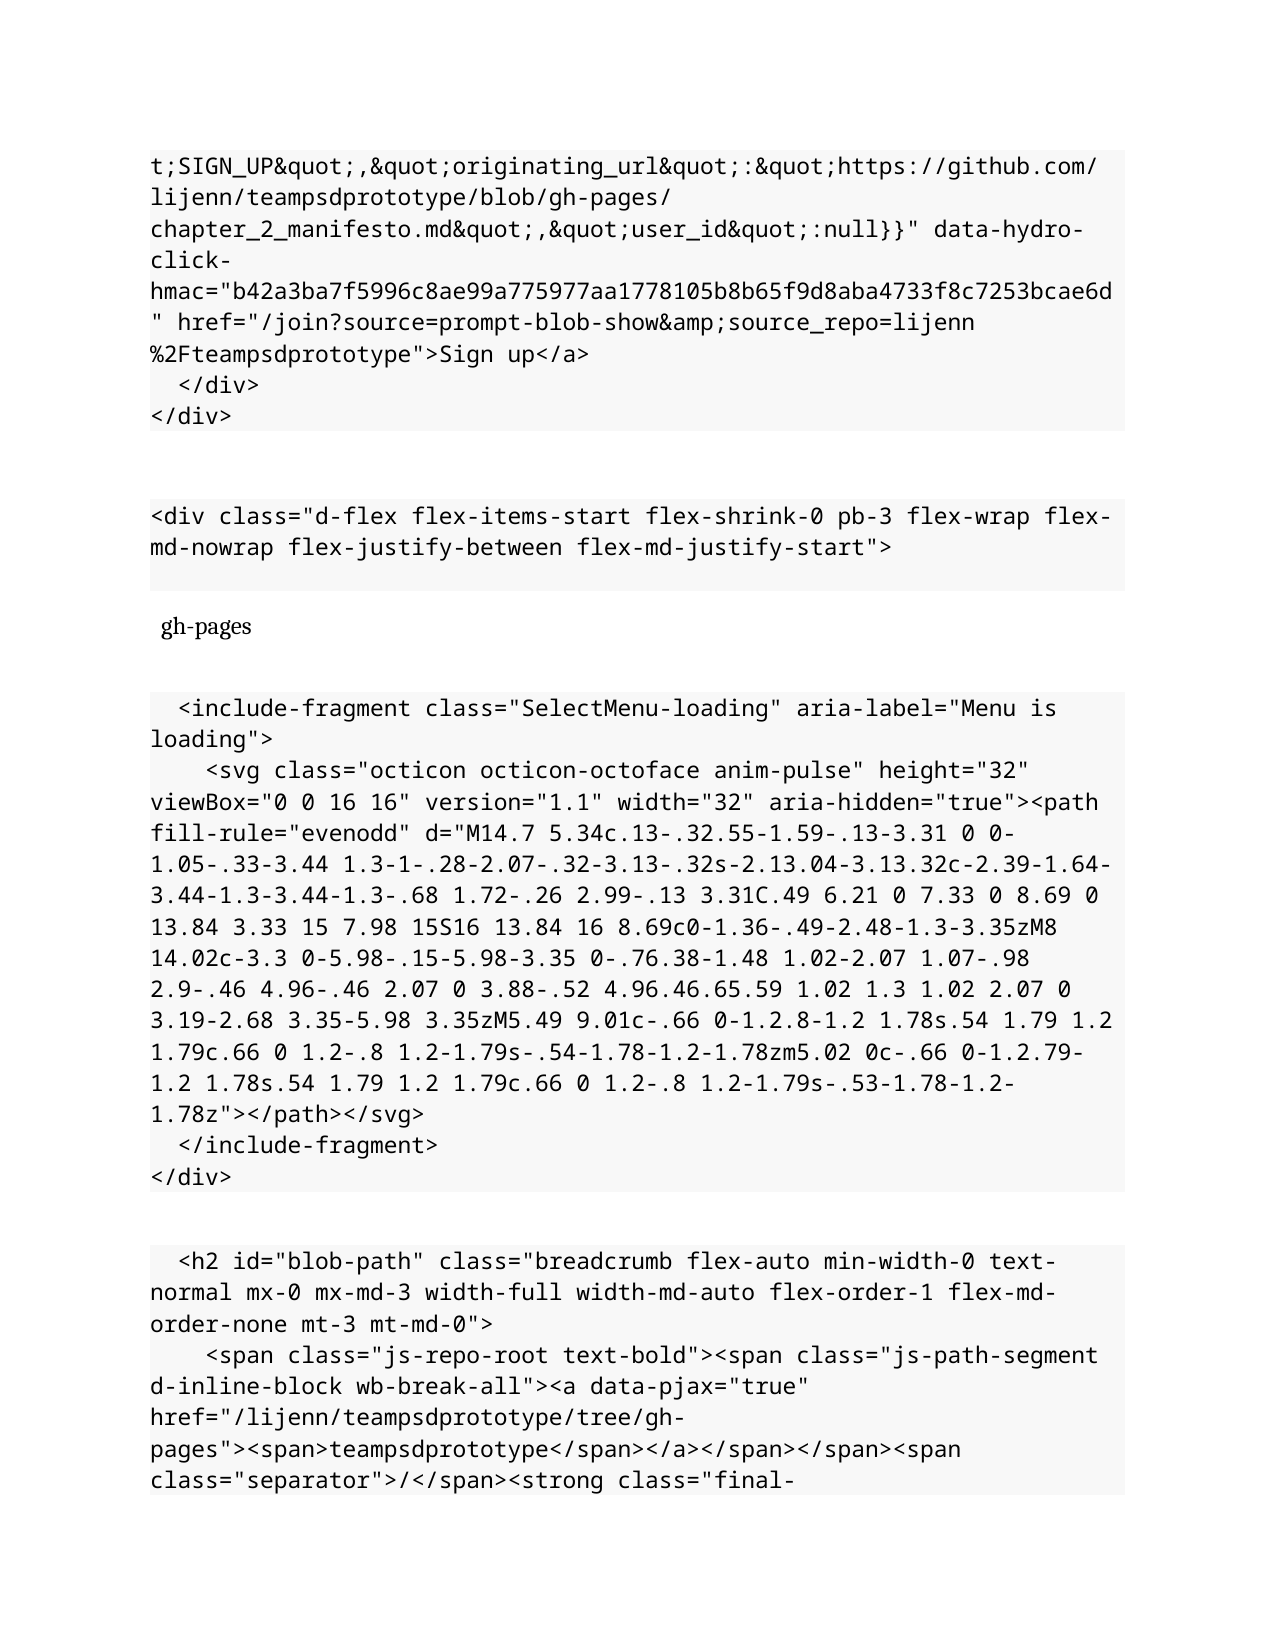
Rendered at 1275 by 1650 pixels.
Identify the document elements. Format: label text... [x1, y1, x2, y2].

text gh-pages [150, 612, 1125, 640]
text <include-fragment class="SelectMenu-loading" aria-label="Menu is loading"> <svg class="octicon octicon-octoface anim-pulse" height="32" viewBox="0 0 16 16" version="1.1" width="32" aria-hidden="true"><path fill-rule="evenodd" d="M14.7 5.34c.13-.32.55-1.59-.13-3.31 0 0-1.05-.33-3.44 1.3-1-.28-2.07-.32-3.13-.32s-2.13.04-3.13.32c-2.39-1.64-3.44-1.3-3.44-1.3-.68 1.72-.26 2.99-.13 3.31C.49 6.21 0 7.33 0 8.69 0 13.84 3.33 15 7.98 15S16 13.84 16 8.69c0-1.36-.49-2.48-1.3-3.35zM8 14.02c-3.3 0-5.98-.15-5.98-3.35 0-.76.38-1.48 1.02-2.07 1.07-.98 2.9-.46 4.96-.46 2.07 0 3.88-.52 4.96.46.65.59 1.02 1.3 1.02 2.07 0 3.19-2.68 3.35-5.98 3.35zM5.49 9.01c-.66 0-1.2.8-1.2 1.78s.54 1.79 1.2 1.79c.66 0 1.2-.8 1.2-1.79s-.54-1.78-1.2-1.78zm5.02 0c-.66 0-1.2.79-1.2 1.78s.54 1.79 1.2 1.79c.66 0 1.2-.8 1.2-1.79s-.53-1.78-1.2-1.78z"></path></svg> </include-fragment> </div> [150, 692, 1125, 1192]
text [150, 1245, 1125, 1495]
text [150, 150, 1125, 431]
text <div class="d-flex flex-items-start flex-shrink-0 pb-3 flex-wrap flex-md-nowrap flex-justify-between flex-md-justify-start"> [150, 499, 1125, 591]
